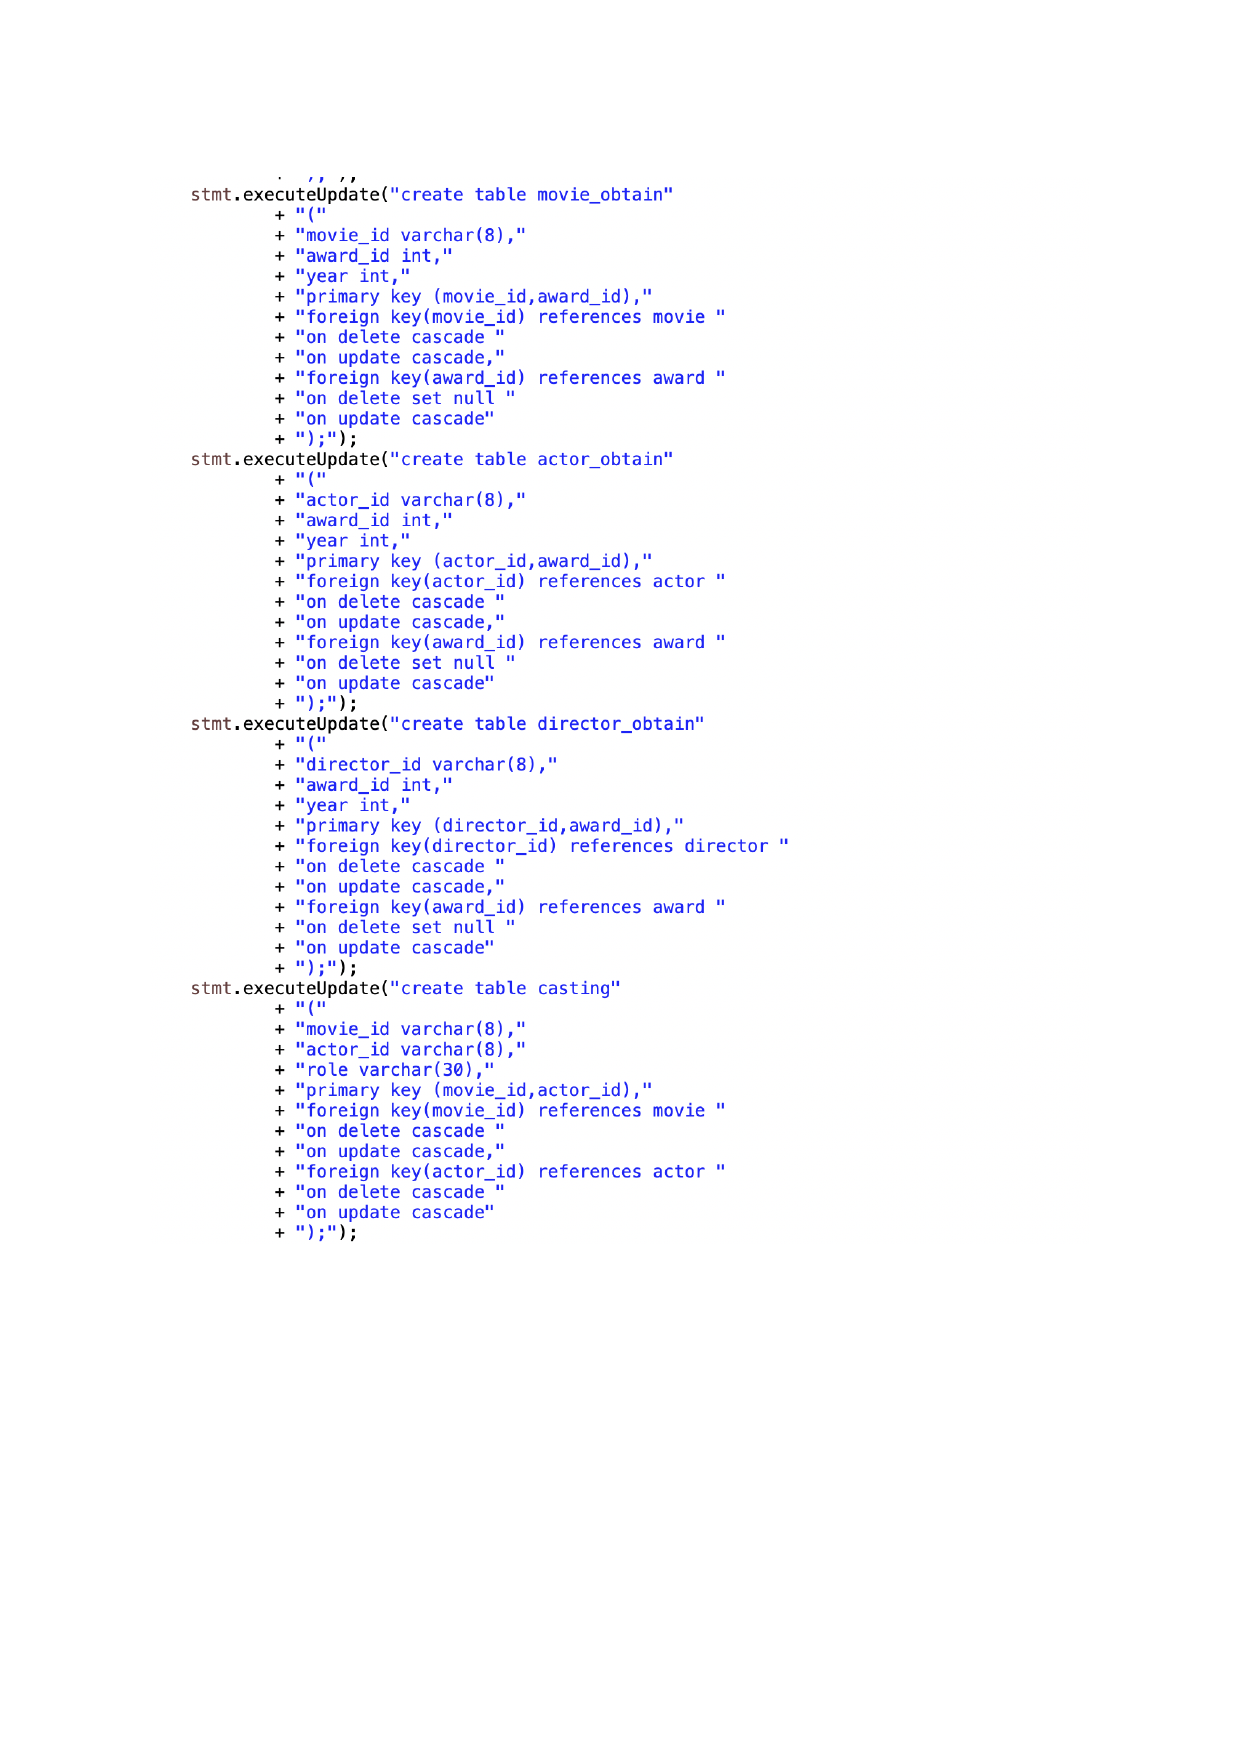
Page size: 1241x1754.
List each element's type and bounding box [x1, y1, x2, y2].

picture [150, 177, 1091, 1244]
